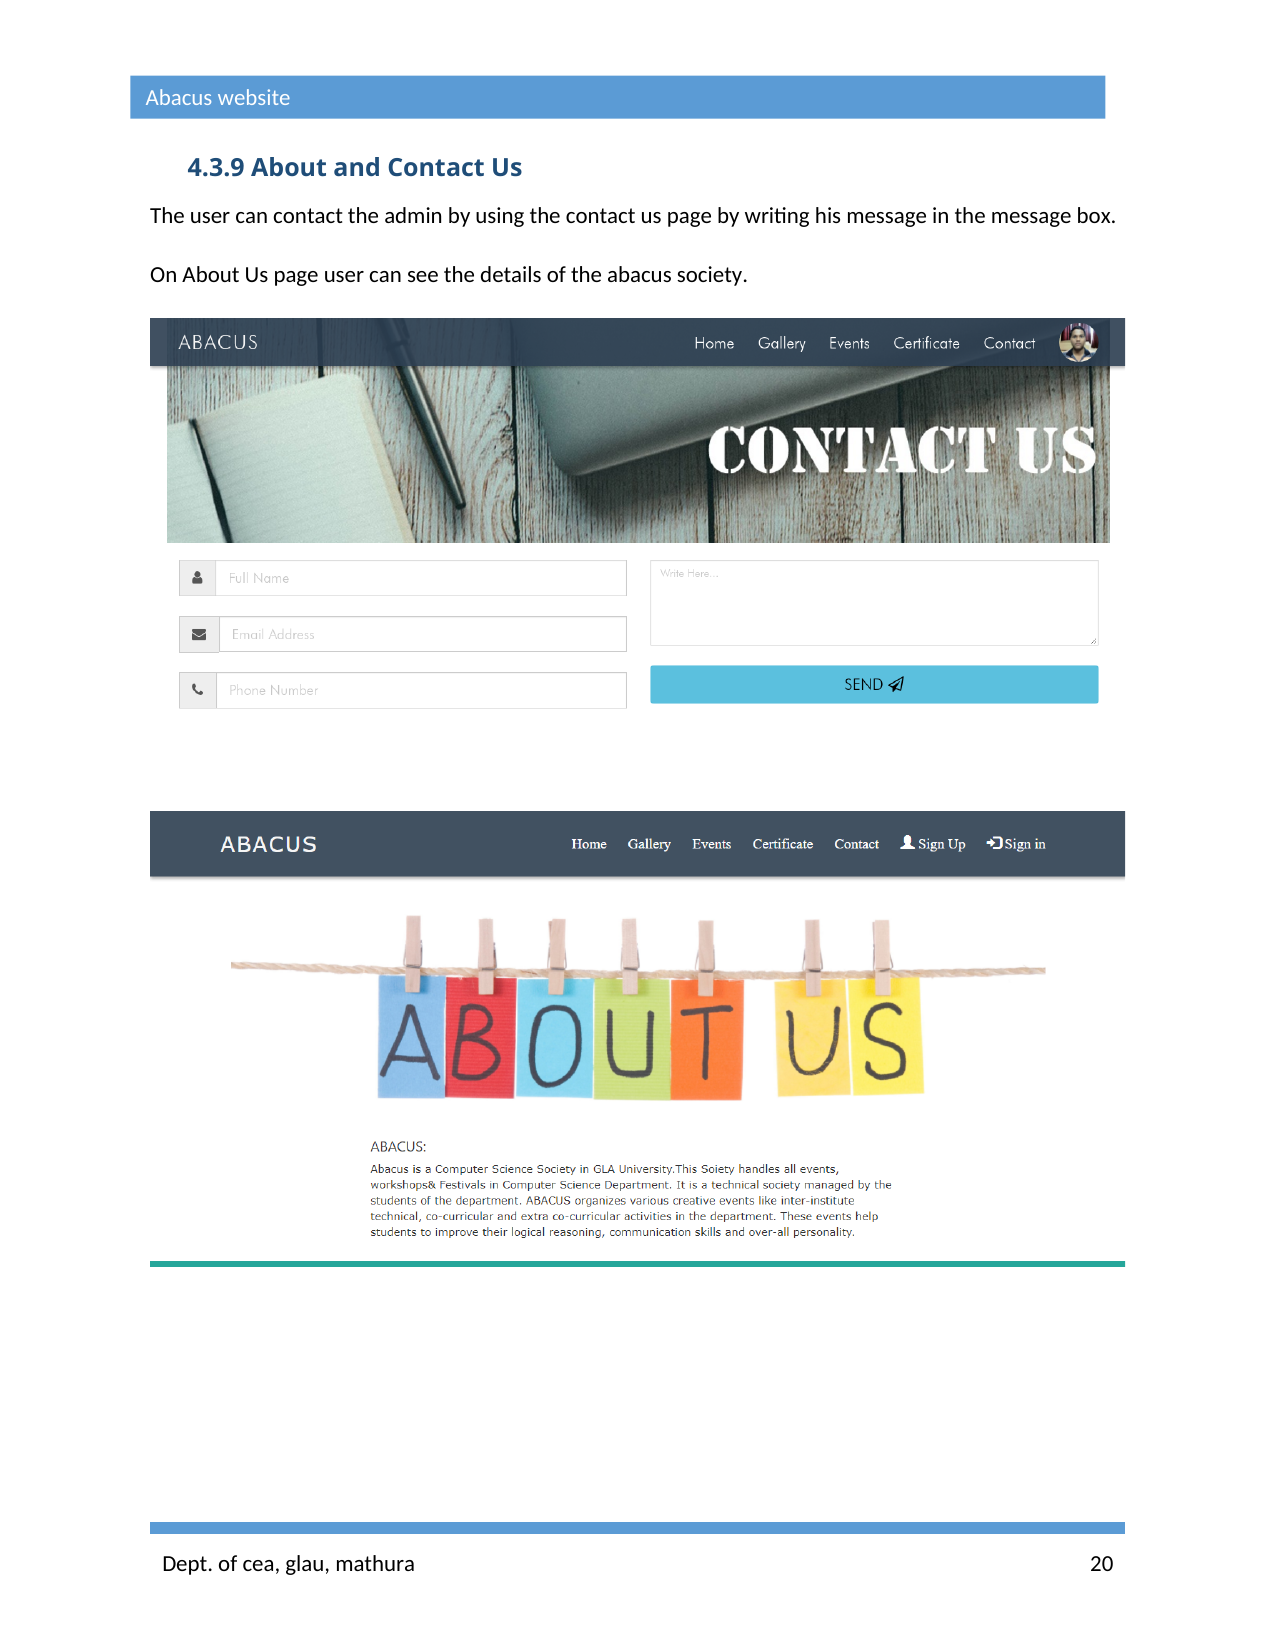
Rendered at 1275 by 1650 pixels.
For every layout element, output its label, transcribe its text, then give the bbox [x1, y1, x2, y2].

text The user can contact the admin by using the contact us page by writing his message in the message box. [150, 201, 1125, 229]
text On About Us page user can see the details of the abacus society. [150, 260, 1125, 288]
subtitle 4.3.9 About and Contact Us [187, 150, 1125, 184]
picture [150, 318, 1125, 781]
picture [150, 811, 1125, 1267]
